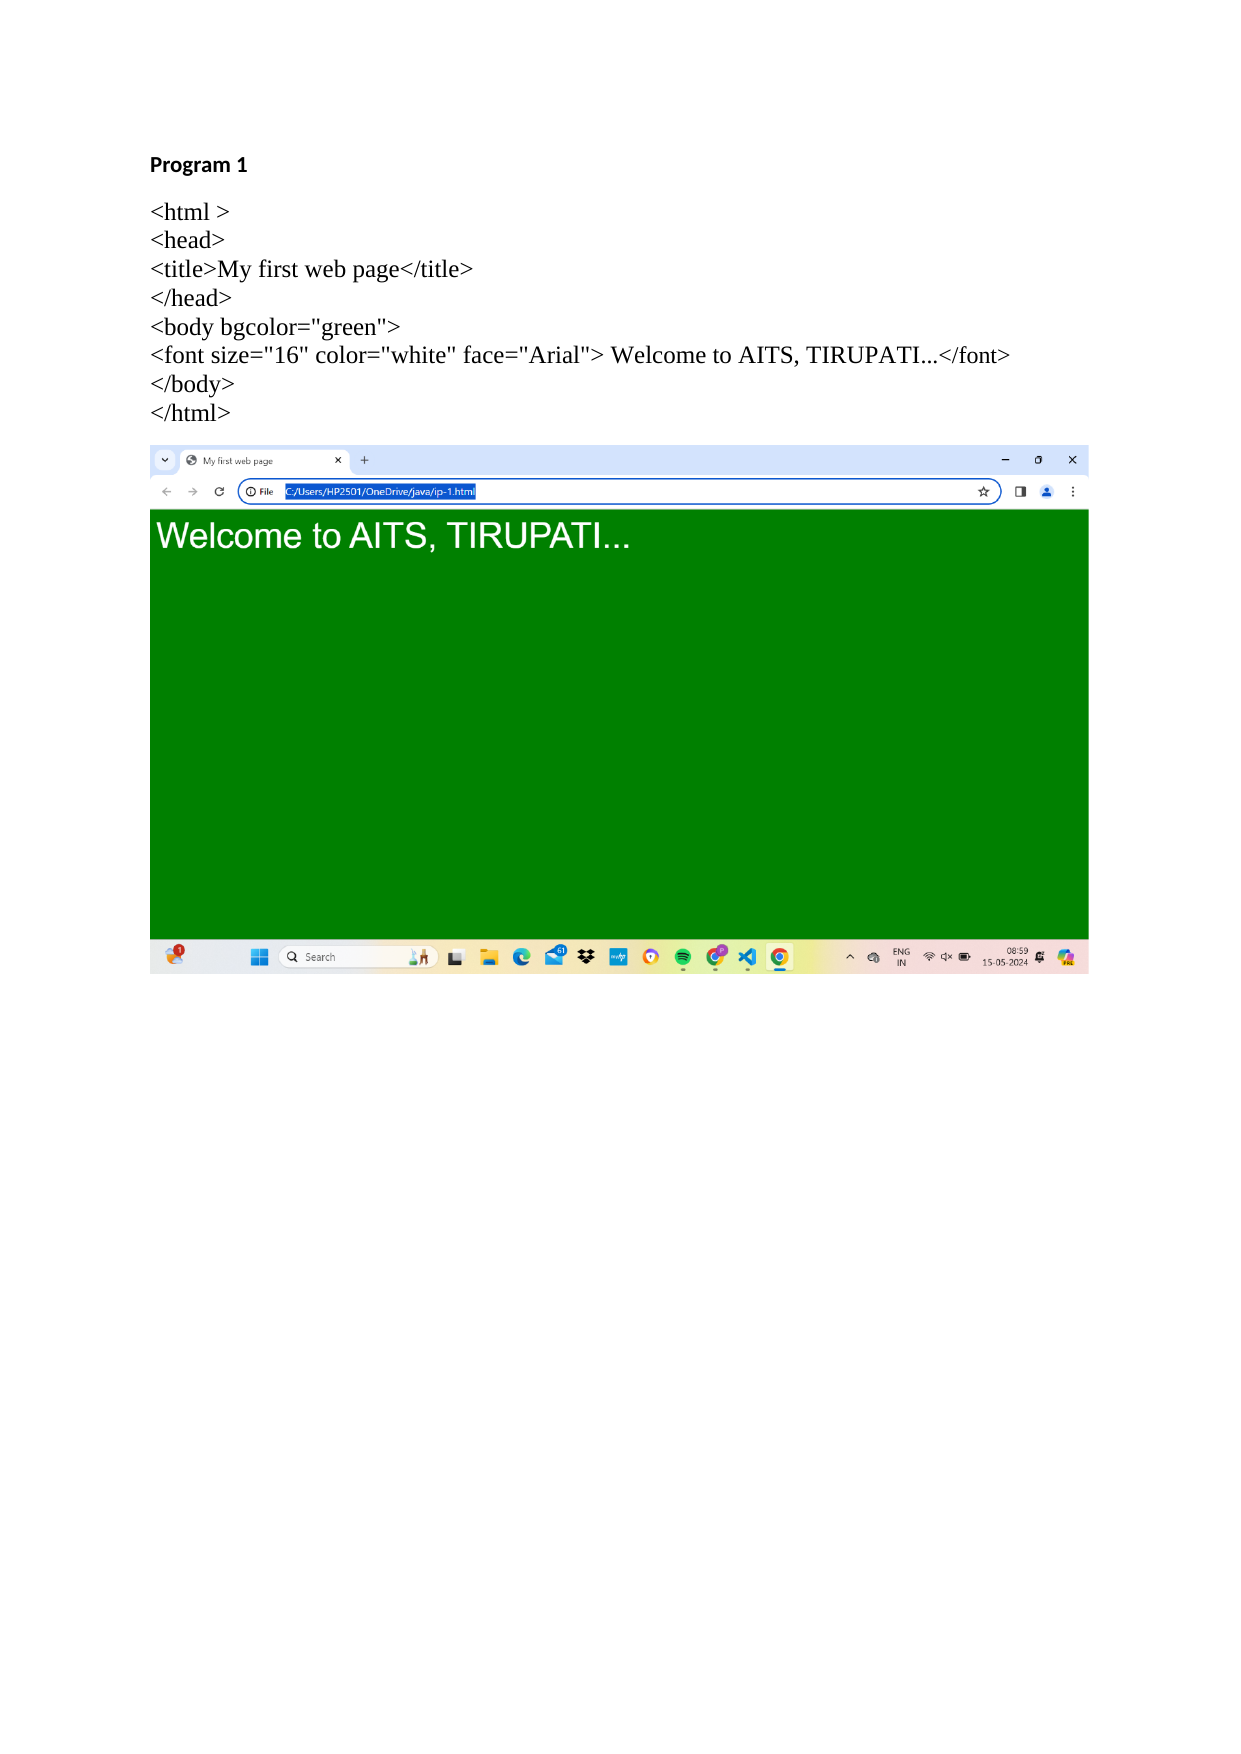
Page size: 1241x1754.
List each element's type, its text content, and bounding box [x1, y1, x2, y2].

text <body bgcolor="green"> [150, 312, 1090, 341]
text </body> [150, 369, 1090, 398]
text <title>My first web page</title> [150, 254, 1090, 283]
text Program 1 [150, 150, 1090, 178]
text <html > [150, 197, 1090, 226]
text </head> [150, 283, 1090, 312]
picture [150, 445, 1089, 974]
text <head> [150, 226, 1090, 254]
text <font size="16" color="white" face="Arial"> Welcome to AITS, TIRUPATI...</font> [150, 341, 1090, 369]
text </html> [150, 398, 1090, 427]
